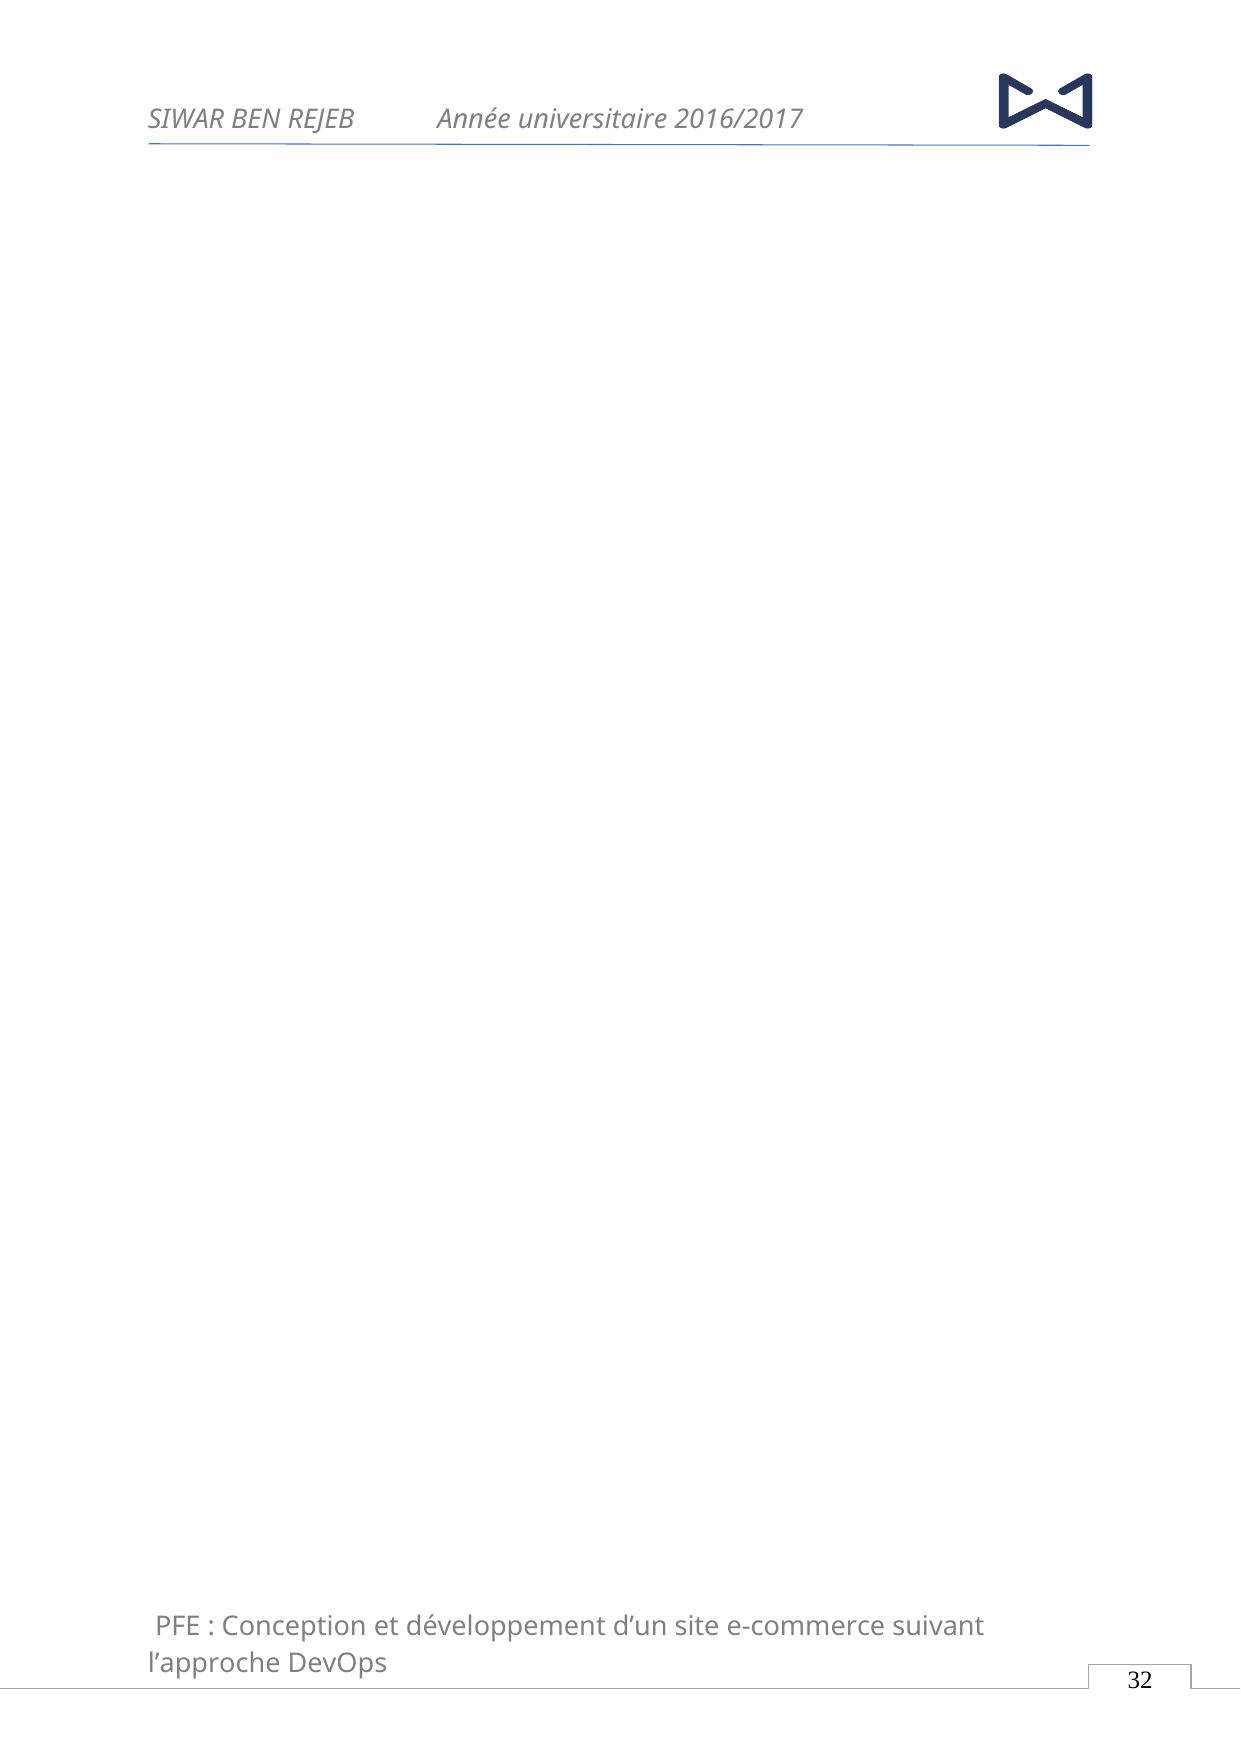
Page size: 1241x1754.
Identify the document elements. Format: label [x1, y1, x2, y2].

picture [998, 73, 1093, 129]
